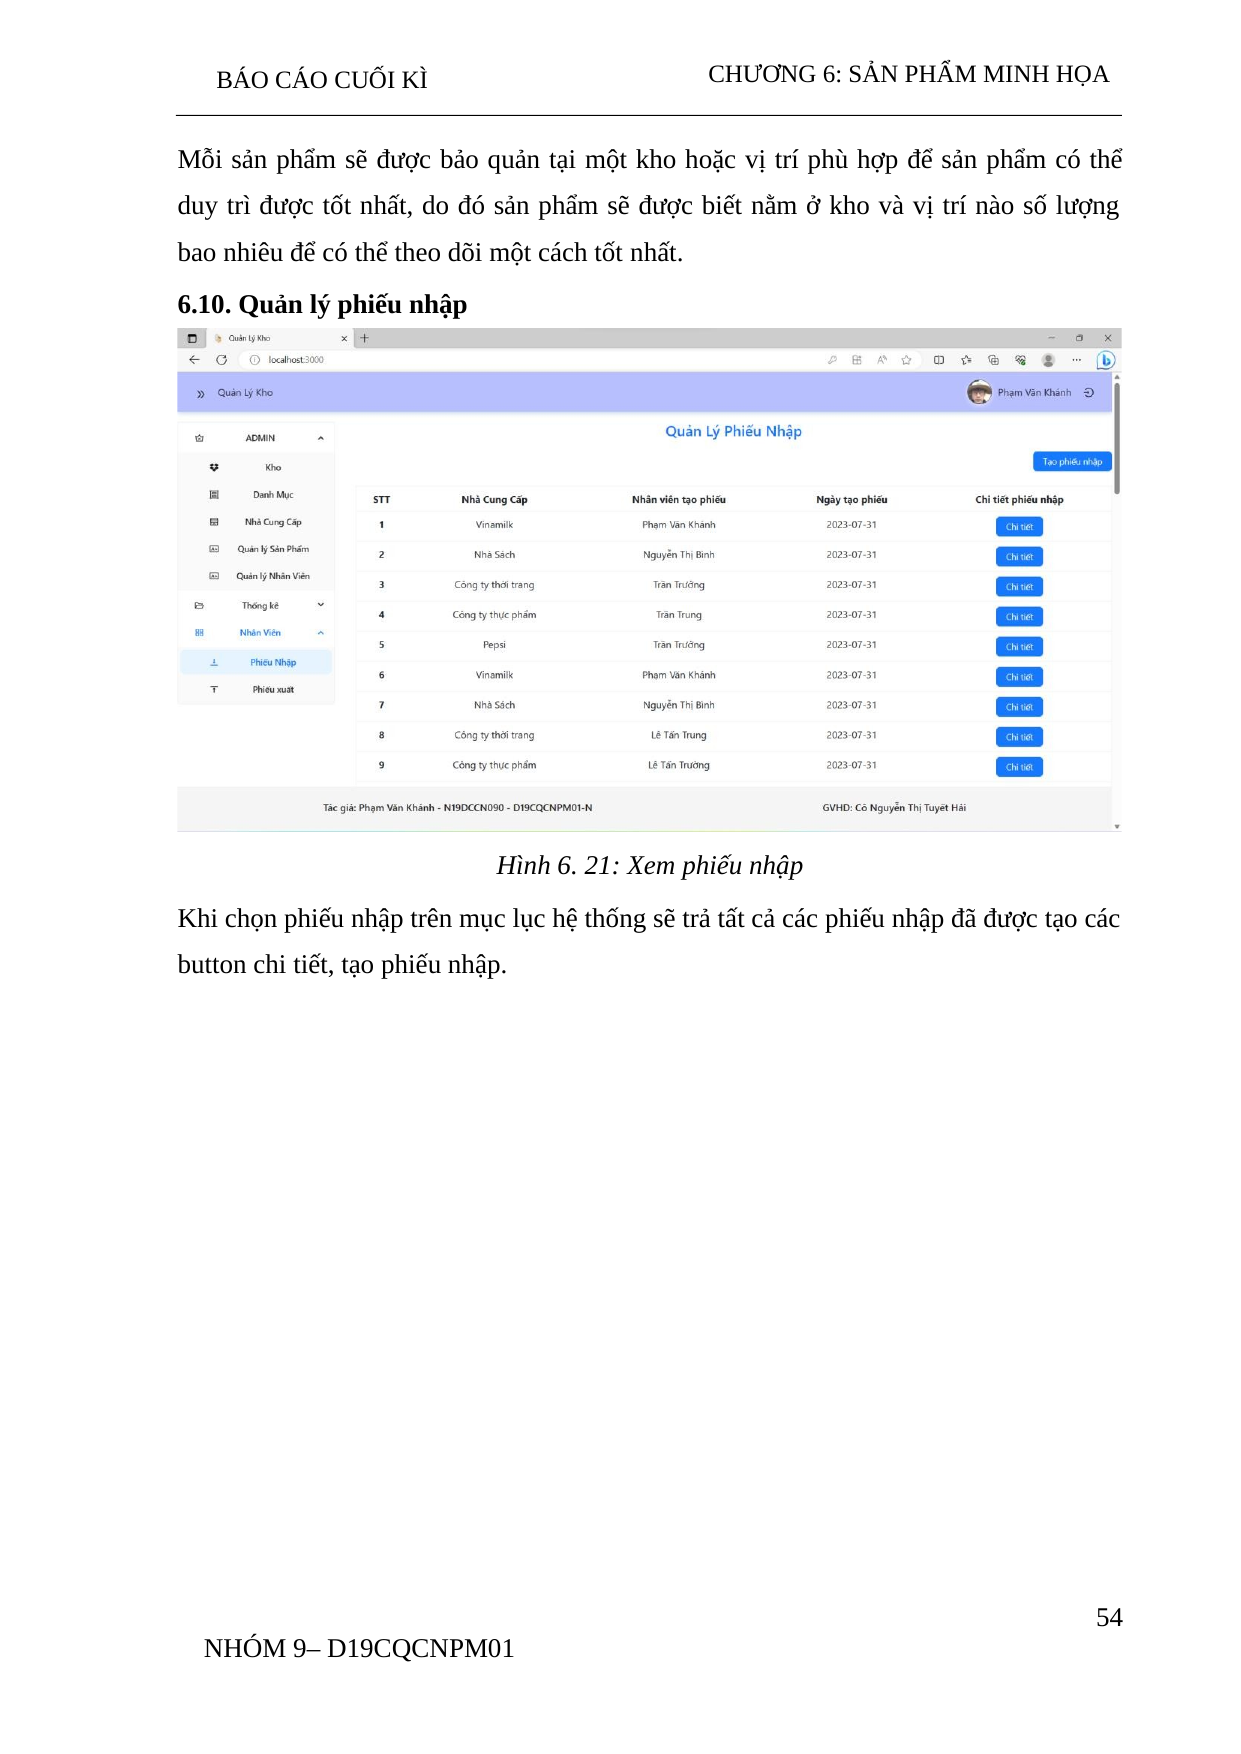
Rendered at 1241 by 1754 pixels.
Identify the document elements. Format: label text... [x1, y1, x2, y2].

subtitle Quản lý phiếu nhập [177, 289, 1171, 320]
picture [177, 328, 1122, 832]
text Khi chọn phiếu nhập trên mục lục hệ thống sẽ trả tất cả các phiếu nhập đã được tạo các button chi tiết, tạo phiếu nhập. [177, 902, 1123, 980]
text Hình 6. 21: Xem phiếu nhập [496, 337, 1171, 880]
text Mỗi sản phẩm sẽ được bảo quản tại một kho hoặc vị trí phù hợp để sản phẩm có thể duy trì được tốt nhất, do đó sản phẩm sẽ được biết nằm ở kho và vị trí nào số lượng bao nhiêu để có thể theo dõi một cách tốt nhất. [177, 143, 1122, 267]
